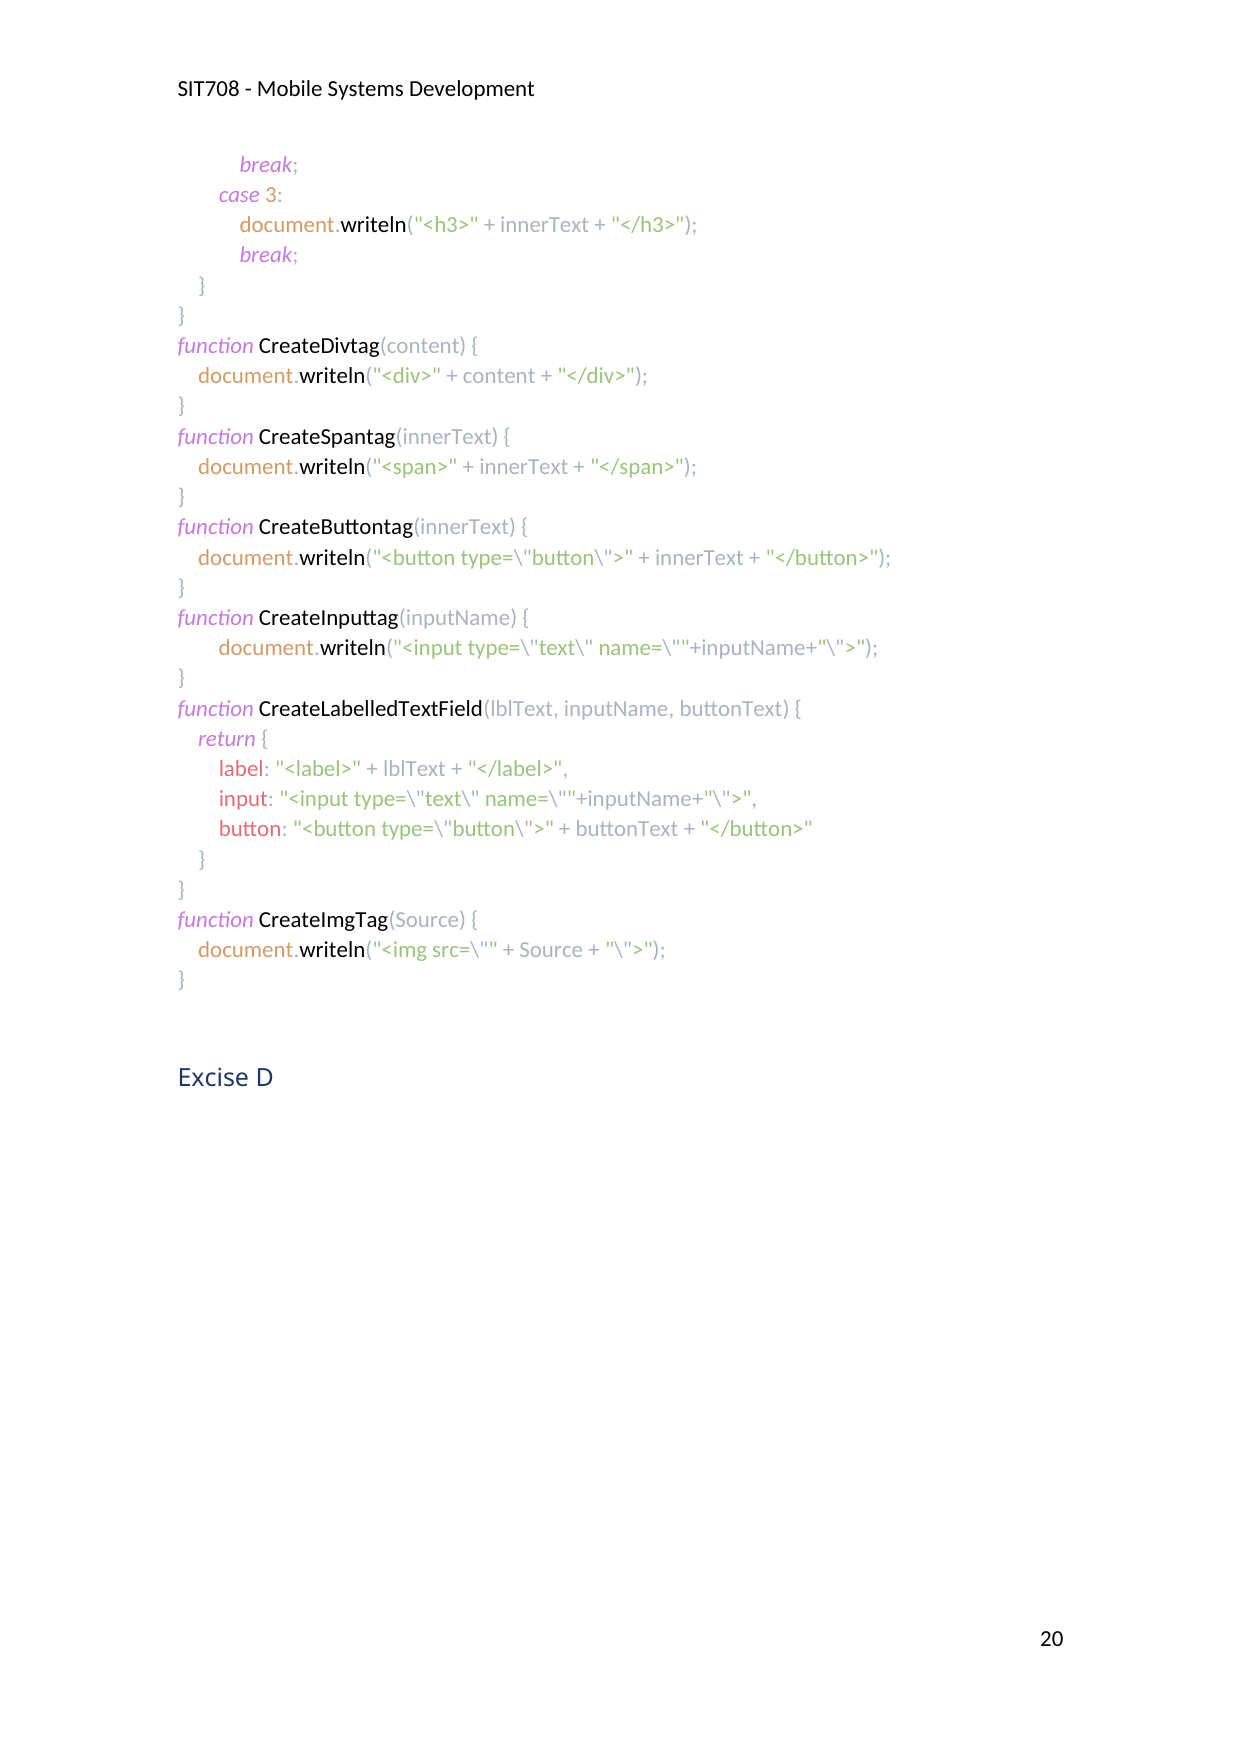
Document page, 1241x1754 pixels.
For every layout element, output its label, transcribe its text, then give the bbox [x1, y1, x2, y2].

subtitle Excise D [177, 1059, 1063, 1093]
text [177, 150, 1063, 994]
